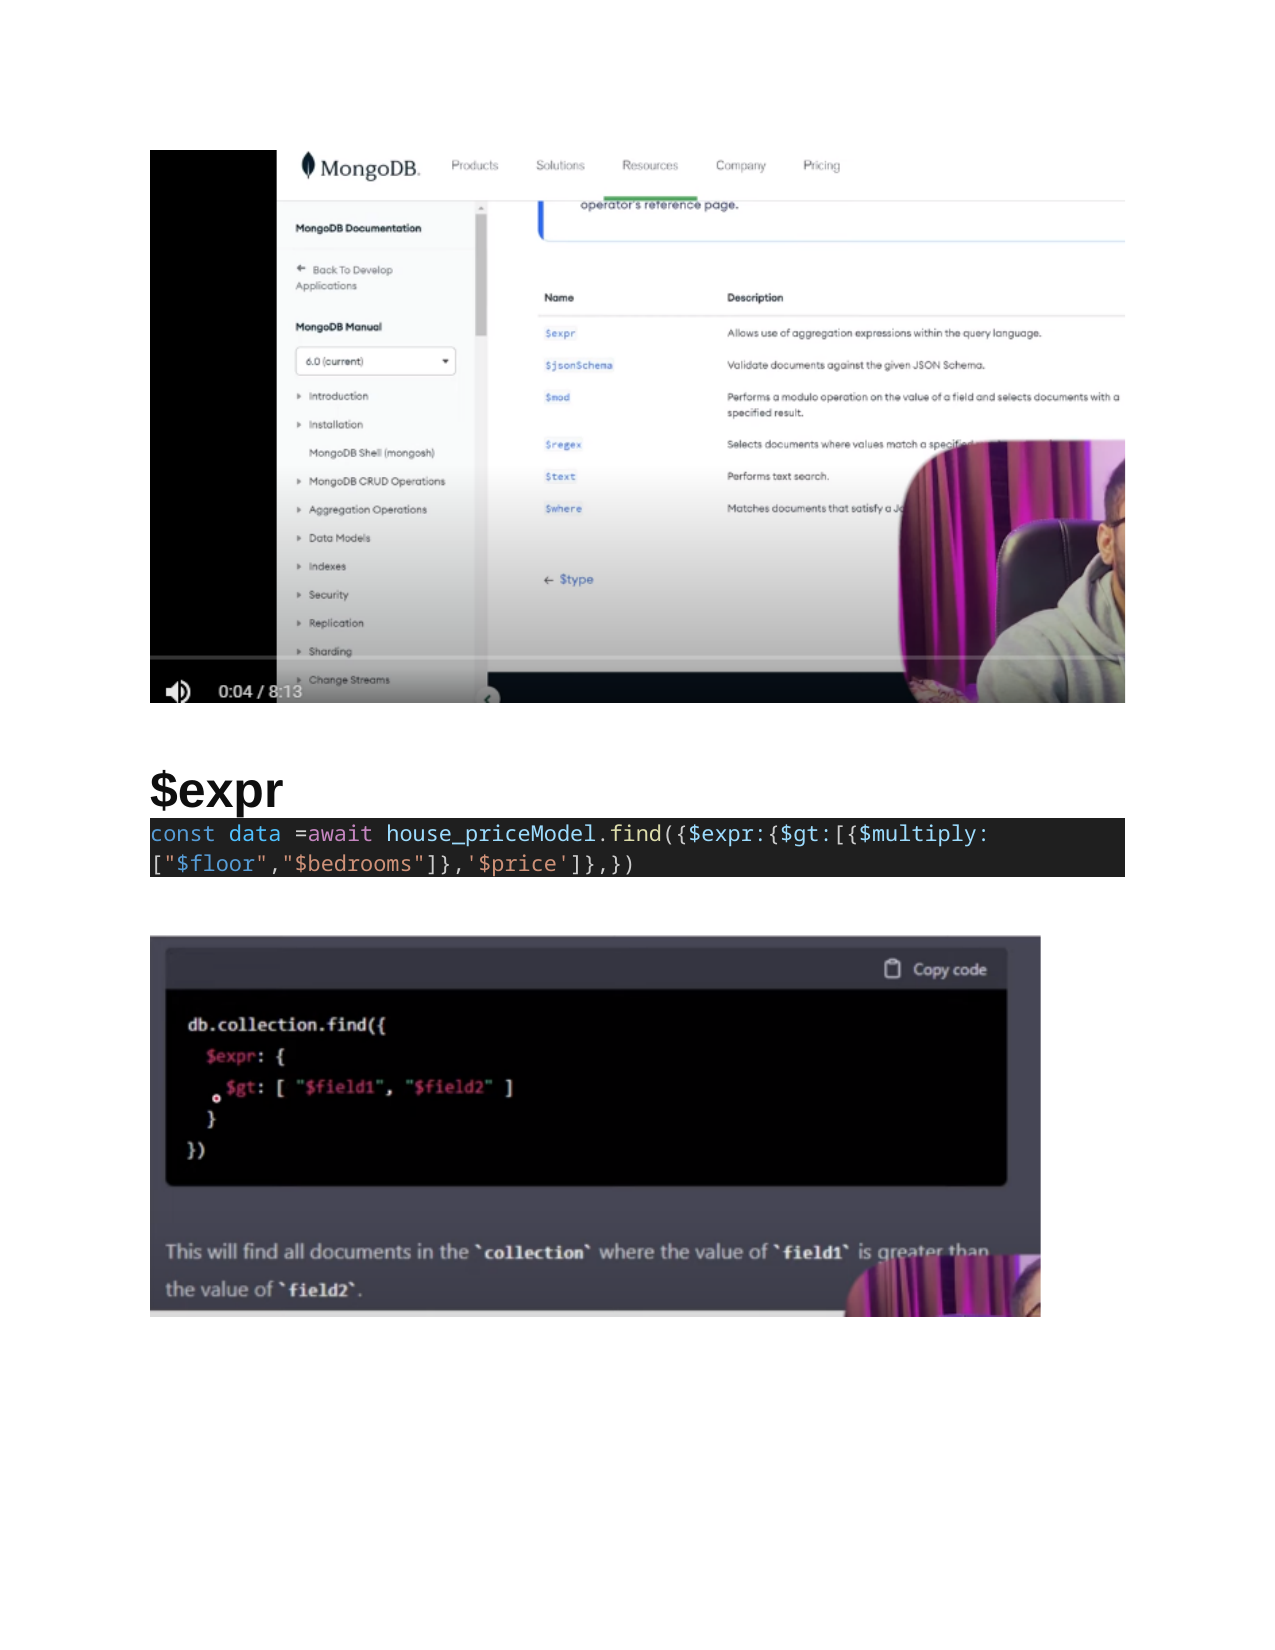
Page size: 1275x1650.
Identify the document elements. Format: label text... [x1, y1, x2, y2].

text const data =await house_priceModel.find({$expr:{$gt:[{$multiply:["$floor","$bedrooms"]},'$price']},}) [150, 818, 1125, 877]
picture [150, 150, 1125, 703]
text $expr [150, 760, 1125, 818]
picture [150, 935, 1041, 1317]
